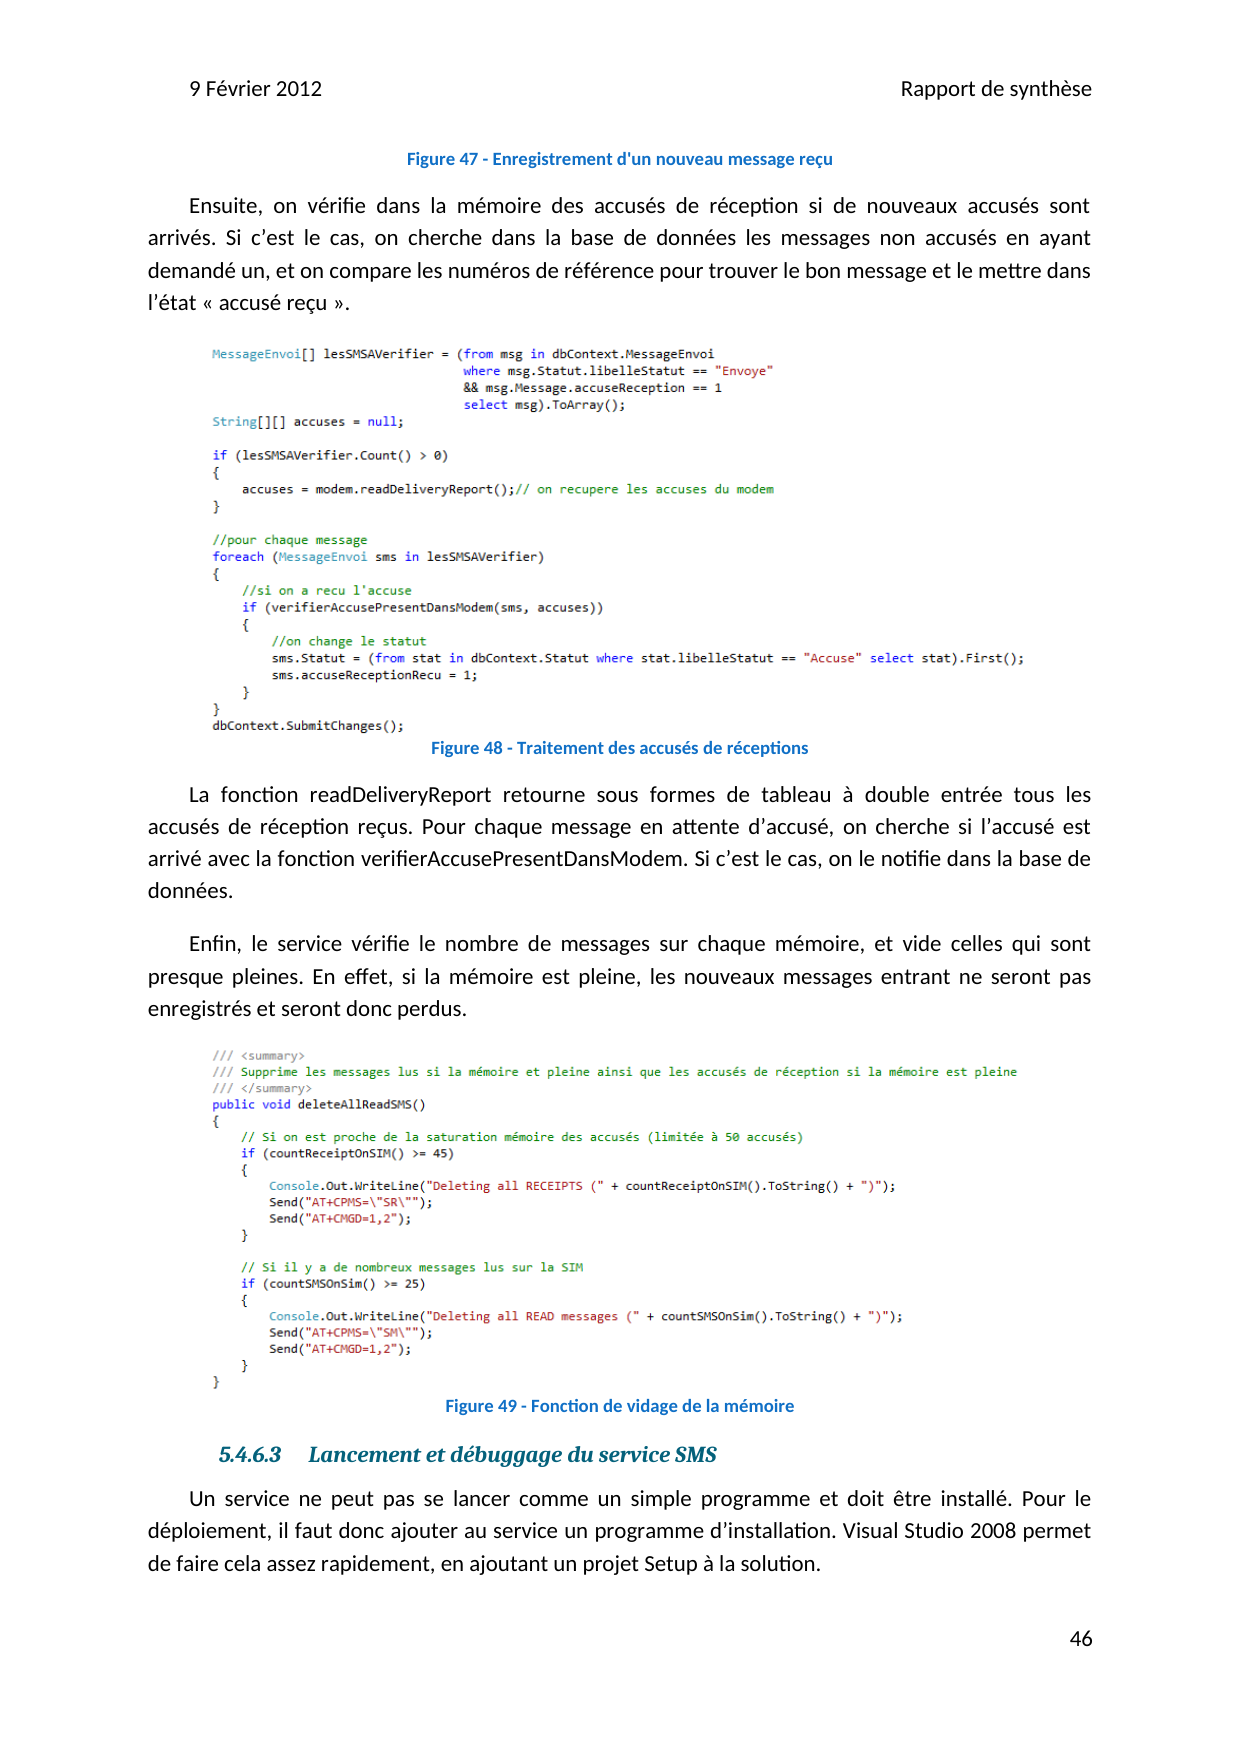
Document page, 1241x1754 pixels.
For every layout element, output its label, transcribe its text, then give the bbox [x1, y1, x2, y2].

text Figure 46 - Enregistrement d'un nouveau message reçu [148, 148, 1093, 171]
text Un service ne peut pas se lancer comme un simple programme et doit être installé. Pour le déploiement, il faut donc ajouter au service un programme d’installation. Visual Studio 2008 permet de faire cela assez rapidement, en ajoutant un projet Setup à la solution. [148, 1484, 1093, 1577]
text Figure 47 - Traitement des accusés de réceptions [148, 736, 1093, 759]
text La fonction readDeliveryReport retourne sous formes de tableau à double entrée tous les accusés de réception reçus. Pour chaque message en attente d’accusé, on cherche si l’accusé est arrivé avec la fonction verifierAccusePresentDansModem. Si c’est le cas, on le notifie dans la base de données. [148, 780, 1093, 904]
text Ensuite, on vérifie dans la mémoire des accusés de réception si de nouveaux accusés sont arrivés. Si c’est le cas, on cherche dans la base de données les messages non accusés en ayant demandé un, et on compare les numéros de référence pour trouver le bon message et le mettre dans l’état « accusé reçu ». [148, 191, 1093, 316]
picture [202, 341, 1039, 737]
text Enfin, le service vérifie le nombre de messages sur chaque mémoire, et vide celles qui sont presque pleines. En effet, si la mémoire est pleine, les nouveaux messages entrant ne seront pas enregistrés et seront donc perdus. [148, 929, 1093, 1022]
subtitle Lancement et débuggage du service SMS [218, 1442, 1093, 1468]
picture [208, 1047, 1032, 1394]
text Figure 48 - Fonction de vidage de la mémoire [148, 1394, 1093, 1417]
